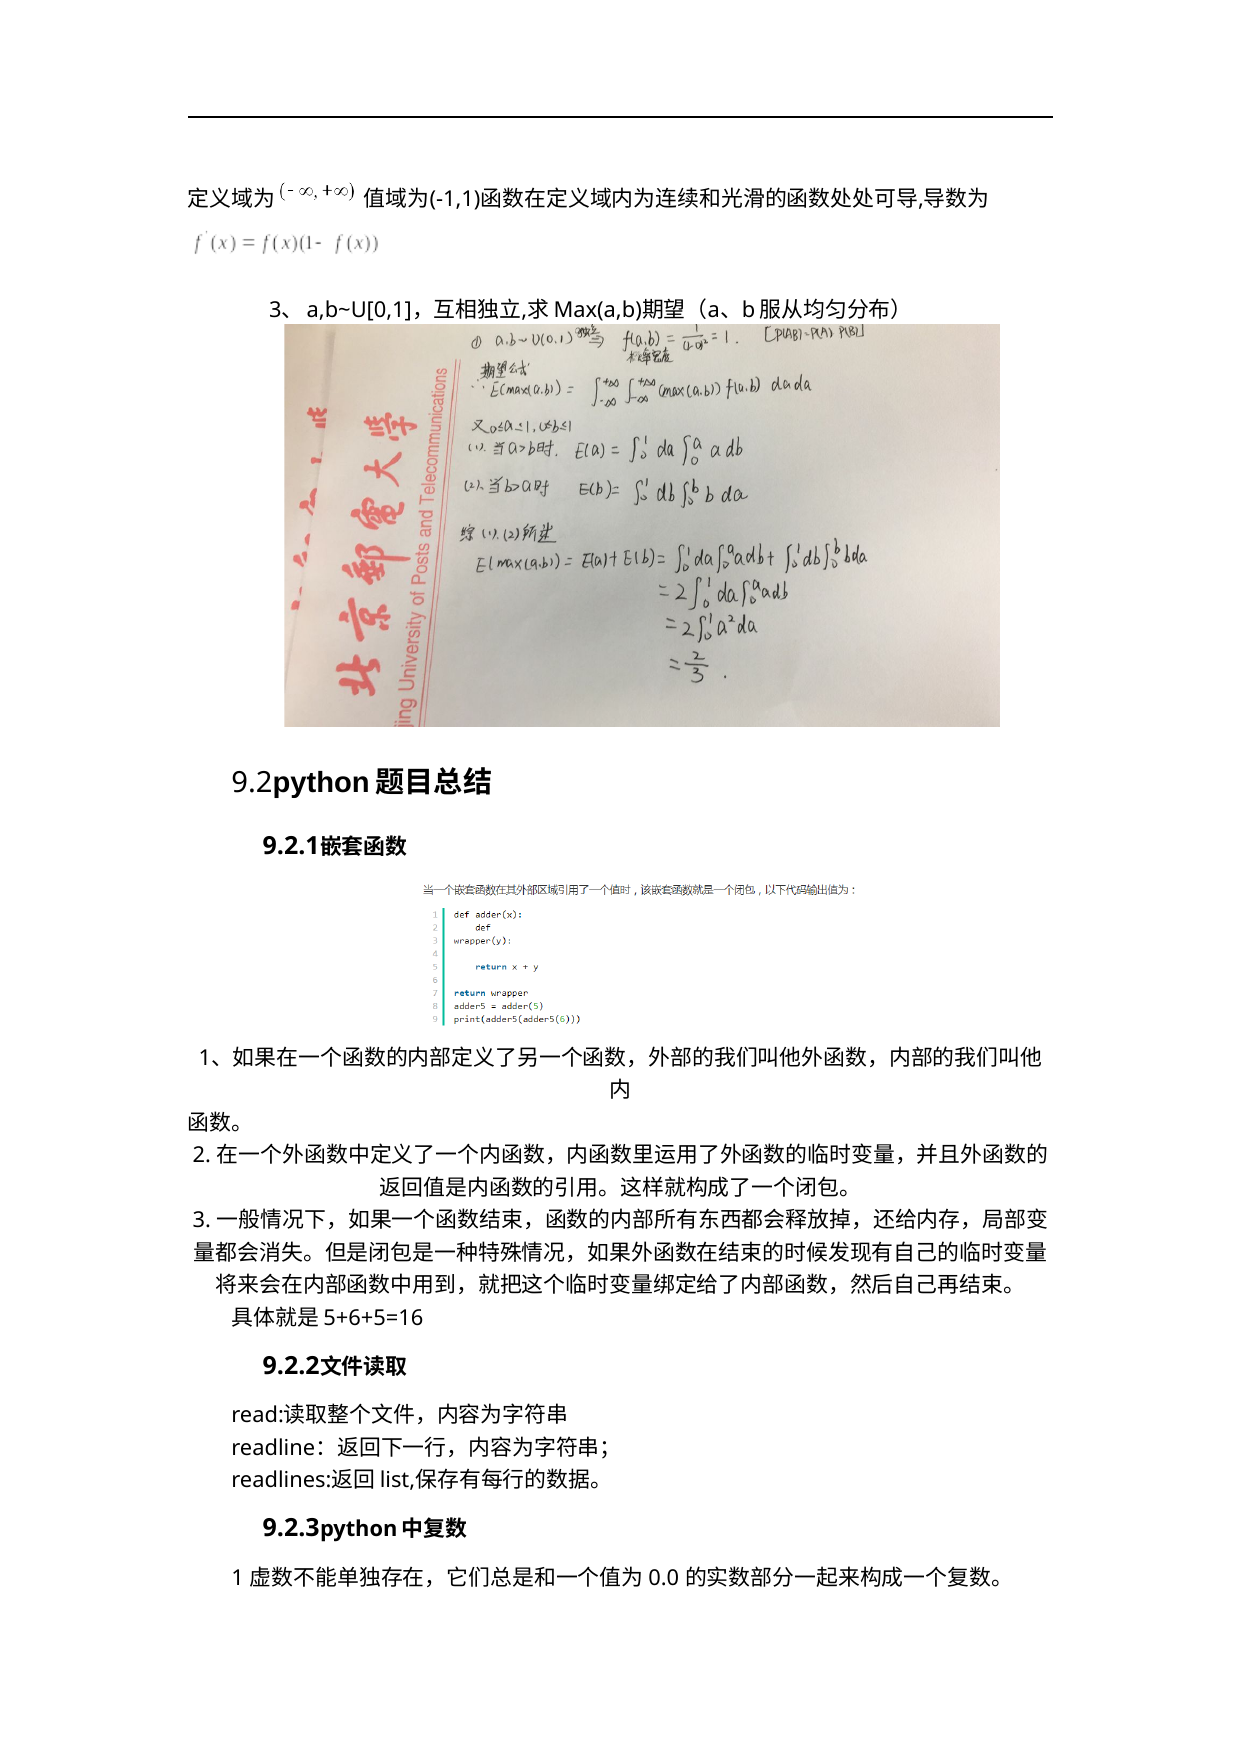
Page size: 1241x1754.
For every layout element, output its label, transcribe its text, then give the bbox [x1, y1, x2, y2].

text 函数。 [187, 1104, 1053, 1137]
picture [284, 324, 1000, 727]
text 1、如果在一个函数的内部定义了另一个函数，外部的我们叫他外函数，内部的我们叫他内 [187, 1039, 1053, 1104]
text 3. 一般情况下，如果一个函数结束，函数的内部所有东西都会释放掉，还给内存，局部变量都会消失。但是闭包是一种特殊情况，如果外函数在结束的时候发现有自己的临时变量将来会在内部函数中用到，就把这个临时变量绑定给了内部函数，然后自己再结束。 [187, 1202, 1053, 1299]
text readline：返回下一行，内容为字符串； [187, 1429, 1053, 1462]
subtitle python中复数 [262, 1494, 1053, 1559]
picture [418, 877, 866, 1033]
subtitle python题目总结 [231, 747, 1053, 812]
subtitle 嵌套函数 [262, 812, 1053, 877]
text 定义域为 值域为(-1,1)函数在定义域内为连续和光滑的函数处处可导,导数为 [187, 162, 1053, 292]
list a,b~U[0,1]，互相独立,求Max(a,b)期望（a、b服从均匀分布） [269, 292, 1053, 324]
text read:读取整个文件，内容为字符串 [187, 1397, 1053, 1429]
text 2. 在一个外函数中定义了一个内函数，内函数里运用了外函数的临时变量，并且外函数的返回值是内函数的引用。这样就构成了一个闭包。 [187, 1137, 1053, 1202]
text 1 虚数不能单独存在，它们总是和一个值为 0.0 的实数部分一起来构成一个复数。 [187, 1559, 1053, 1592]
subtitle 文件读取 [262, 1332, 1053, 1397]
text 具体就是5+6+5=16 [187, 1299, 1053, 1332]
text readlines:返回list,保存有每行的数据。 [187, 1462, 1053, 1494]
